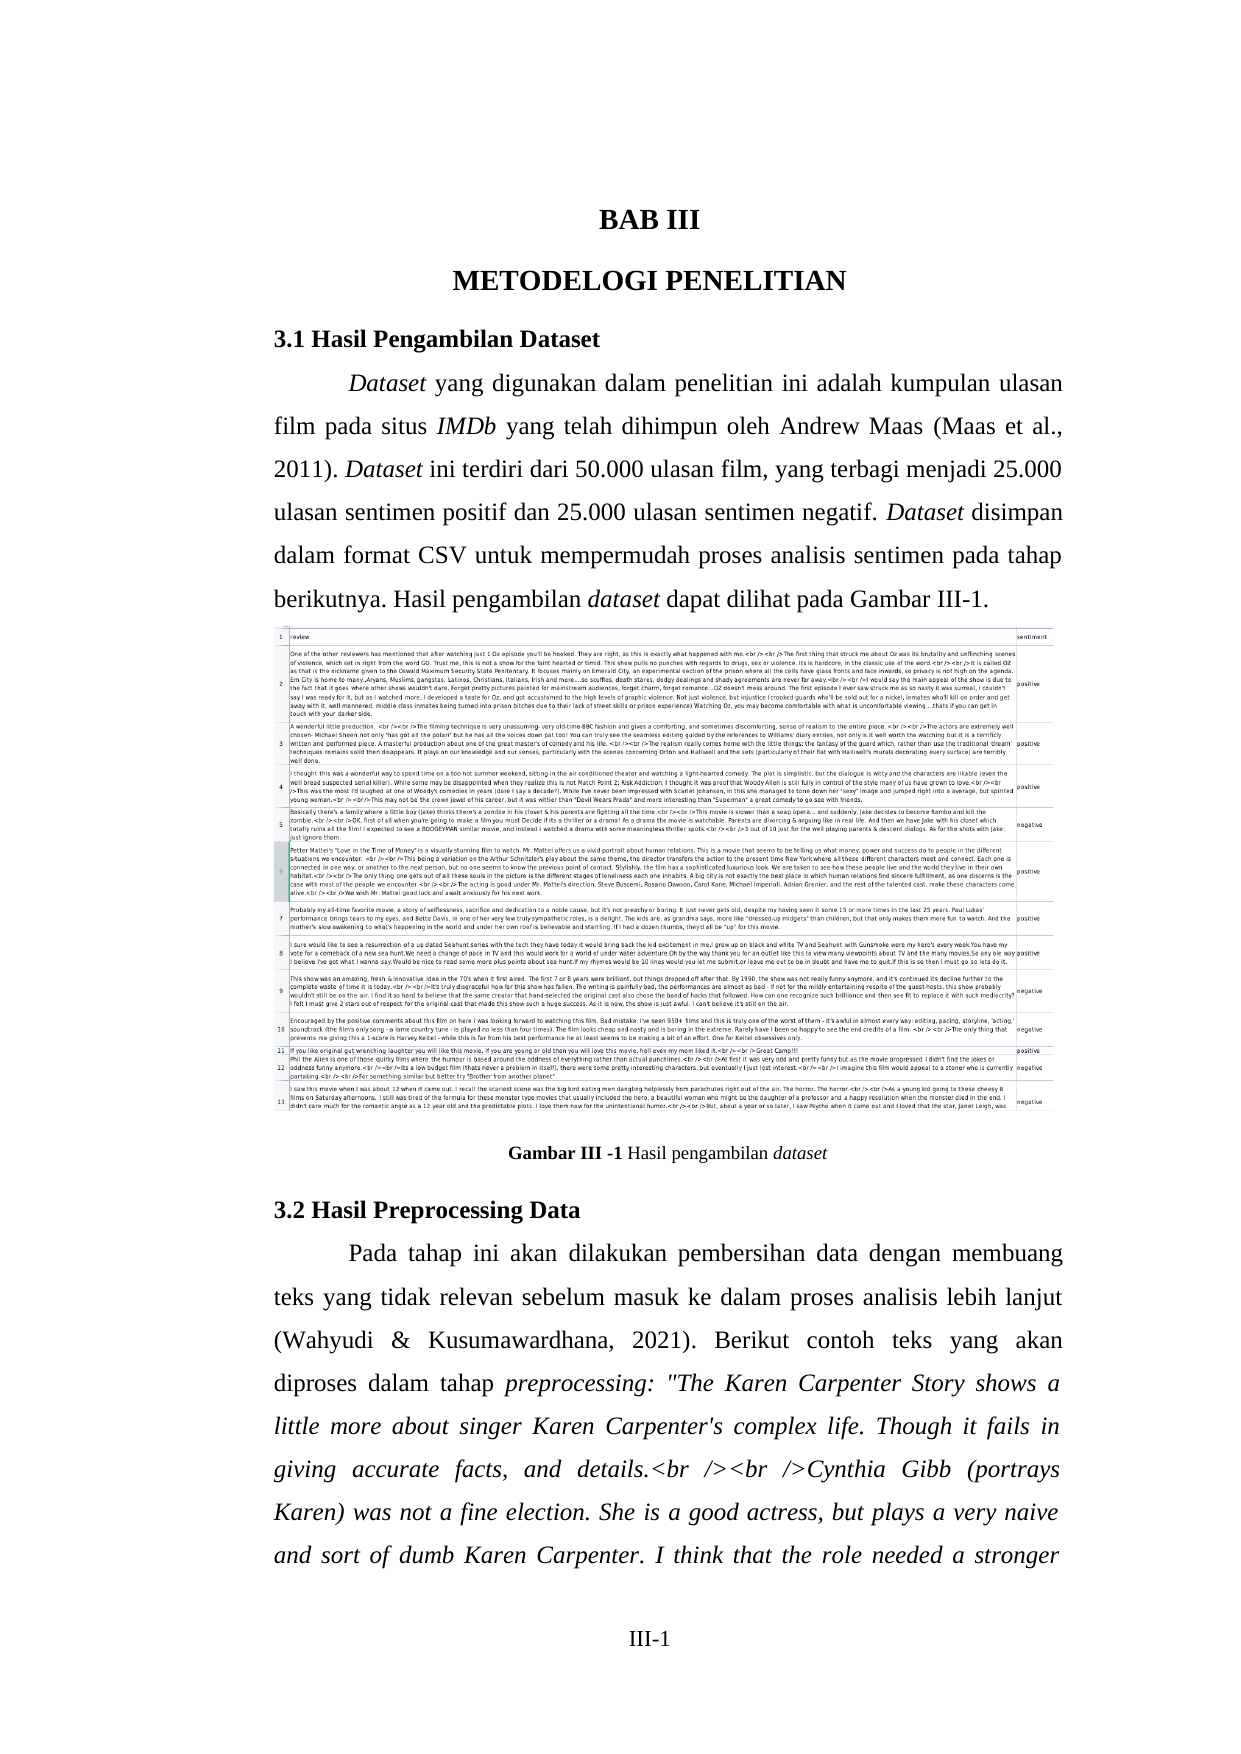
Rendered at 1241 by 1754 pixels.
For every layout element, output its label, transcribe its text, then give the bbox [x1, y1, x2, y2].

subtitle METODELOGI PENELITIAN [236, 263, 1063, 297]
text Gambar III -1 Hasil pengambilan dataset [236, 1142, 1063, 1163]
subtitle BAB III [236, 202, 1063, 236]
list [274, 1238, 1063, 1569]
picture [273, 626, 1054, 1111]
subtitle Hasil Pengambilan Dataset [274, 324, 1063, 353]
subtitle Hasil Preprocessing Data [274, 1195, 1063, 1224]
list Dataset yang digunakan dalam penelitian ini adalah kumpulan ulasan film pada situs IMDb yang telah dihimpun oleh Andrew Maas (Maas et al., 2011). Dataset ini terdiri dari 50.000 ulasan film, yang terbagi menjadi 25.000 ulasan sentimen positif dan 25.000 ulasan sentimen negatif. Dataset disimpan dalam format CSV untuk mempermudah proses analisis sentimen pada tahap berikutnya. Hasil pengambilan dataset dapat dilihat pada Gambar III-1. [274, 368, 1063, 612]
